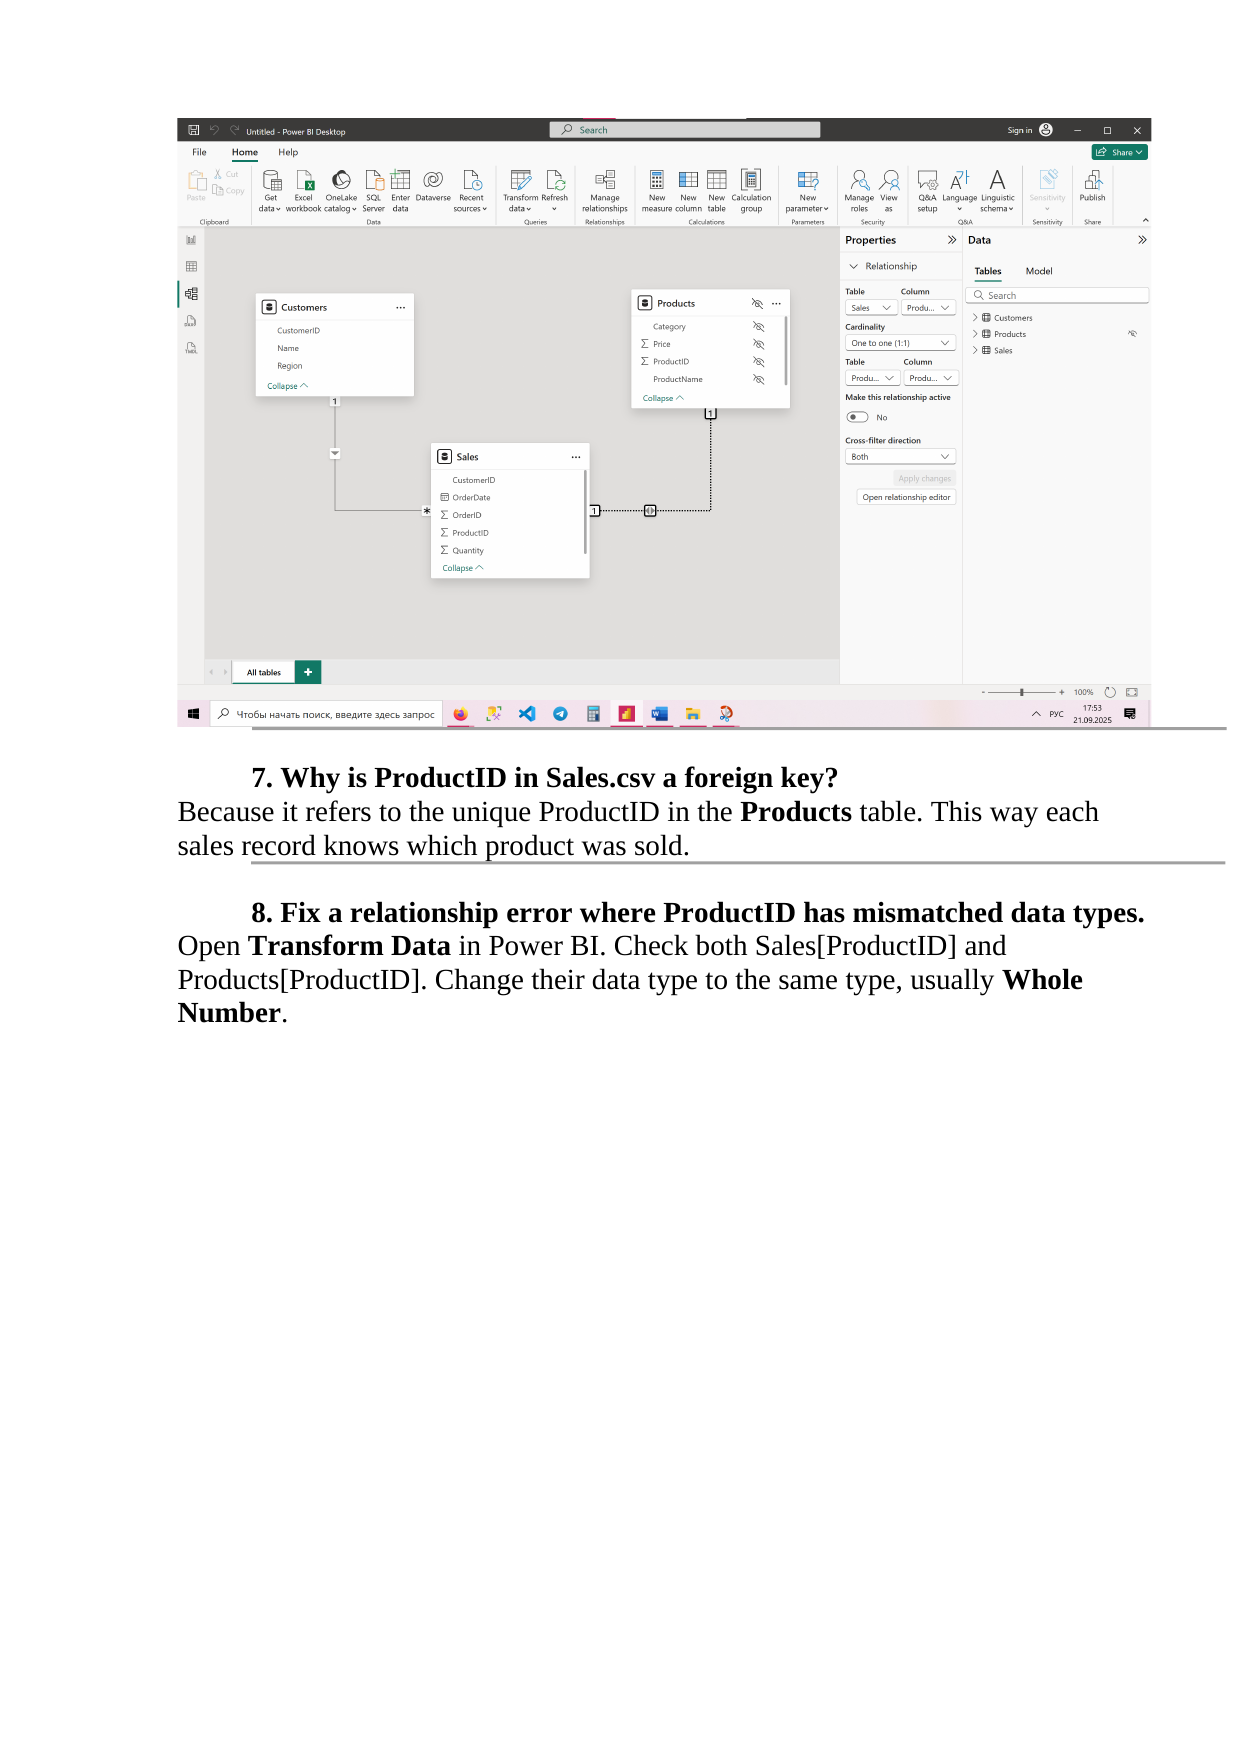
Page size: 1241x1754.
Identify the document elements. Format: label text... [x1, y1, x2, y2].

text 7. Why is ProductID in Sales.csv a foreign key? Because it refers to the unique ProductID in the Products table. This way each sales record knows which product was sold. [177, 761, 1152, 861]
picture [177, 118, 1152, 727]
text 8. Fix a relationship error where ProductID has mismatched data types. Open Transform Data in Power BI. Check both Sales[ProductID] and Products[ProductID]. Change their data type to the same type, usually Whole Number. [177, 895, 1152, 1029]
